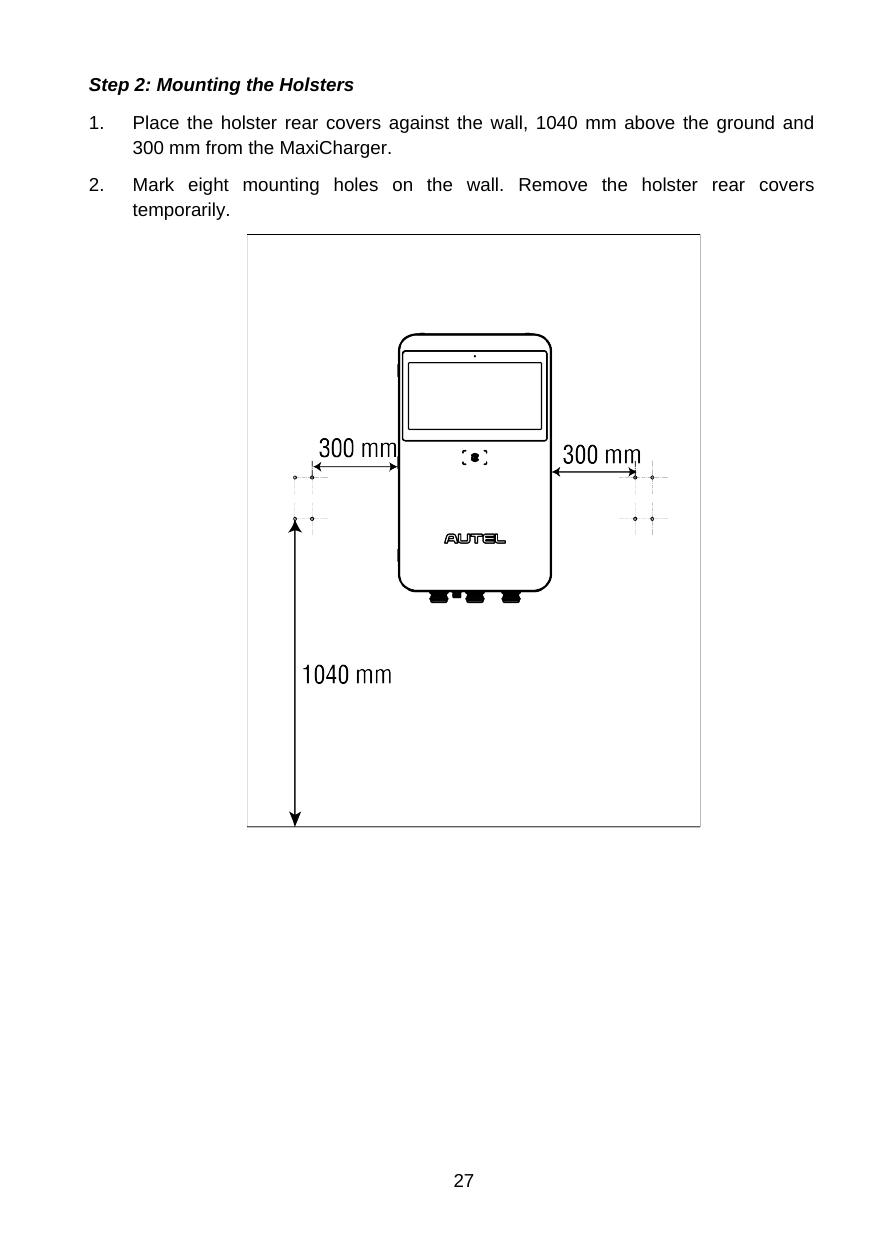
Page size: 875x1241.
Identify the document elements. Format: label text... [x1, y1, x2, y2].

list Mark eight mounting holes on the wall. Remove the holster rear covers temporarily. [89, 172, 815, 222]
picture [247, 234, 701, 828]
text Step 2: Mounting the Holsters [89, 72, 815, 97]
list Place the holster rear covers against the wall, 1040 mm above the ground and 300 mm from the MaxiCharger. [89, 109, 815, 159]
